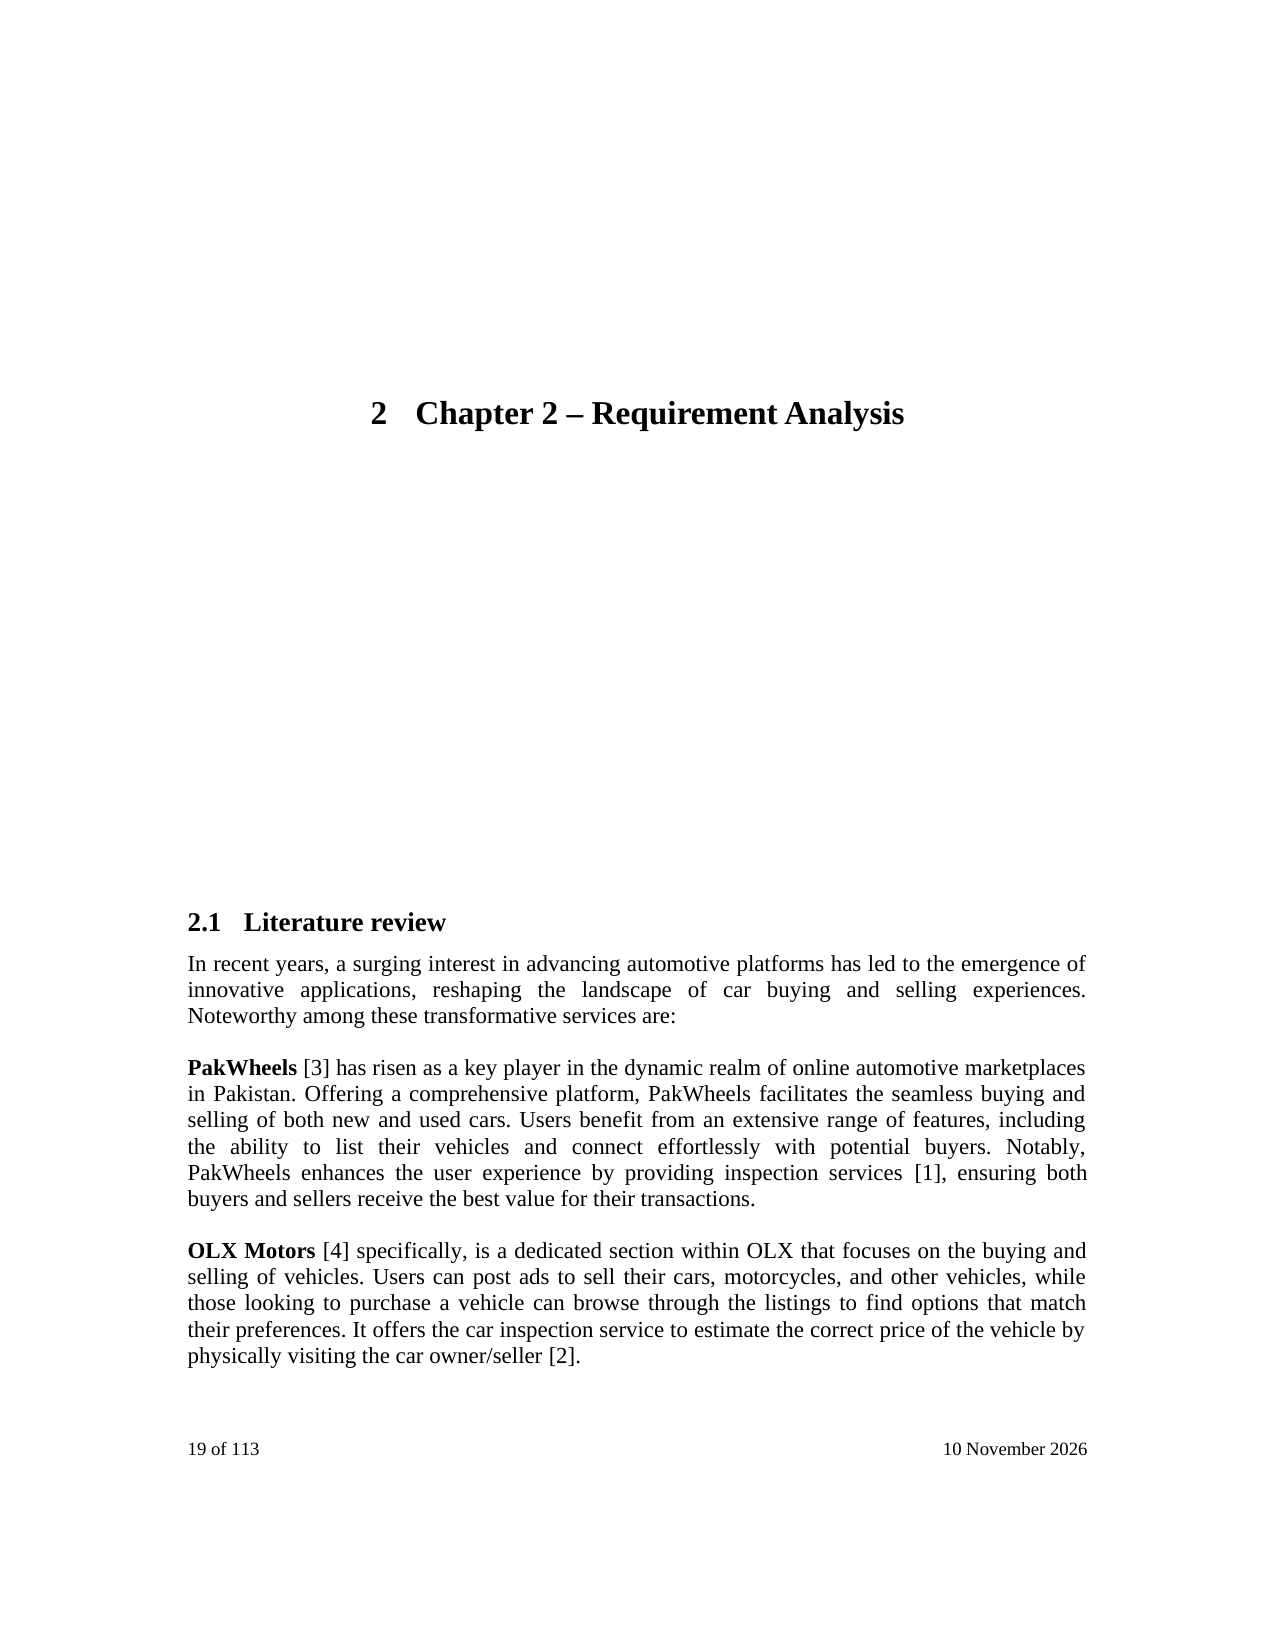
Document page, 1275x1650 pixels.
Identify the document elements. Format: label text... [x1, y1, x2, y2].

text In recent years, a surging interest in advancing automotive platforms has led to the emergence of innovative applications, reshaping the landscape of car buying and selling experiences. Noteworthy among these transformative services are: [187, 949, 1087, 1029]
subtitle Chapter 2 – Requirement Analysis [187, 393, 1087, 431]
subtitle Literature review [187, 906, 1087, 937]
text OLX Motors specifically, is a dedicated section within OLX that focuses on the buying and selling of vehicles. Users can post ads to sell their cars, motorcycles, and other vehicles, while those looking to purchase a vehicle can browse through the listings to find options that match their preferences. It offers the car inspection service to estimate the correct price of the vehicle by physically visiting the car owner/seller . [187, 1237, 1087, 1368]
text PakWheels has risen as a key player in the dynamic realm of online automotive marketplaces in Pakistan. Offering a comprehensive platform, PakWheels facilitates the seamless buying and selling of both new and used cars. Users benefit from an extensive range of features, including the ability to list their vehicles and connect effortlessly with potential buyers. Notably, PakWheels enhances the user experience by providing inspection services, ensuring both buyers and sellers receive the best value for their transactions. [187, 1054, 1087, 1212]
